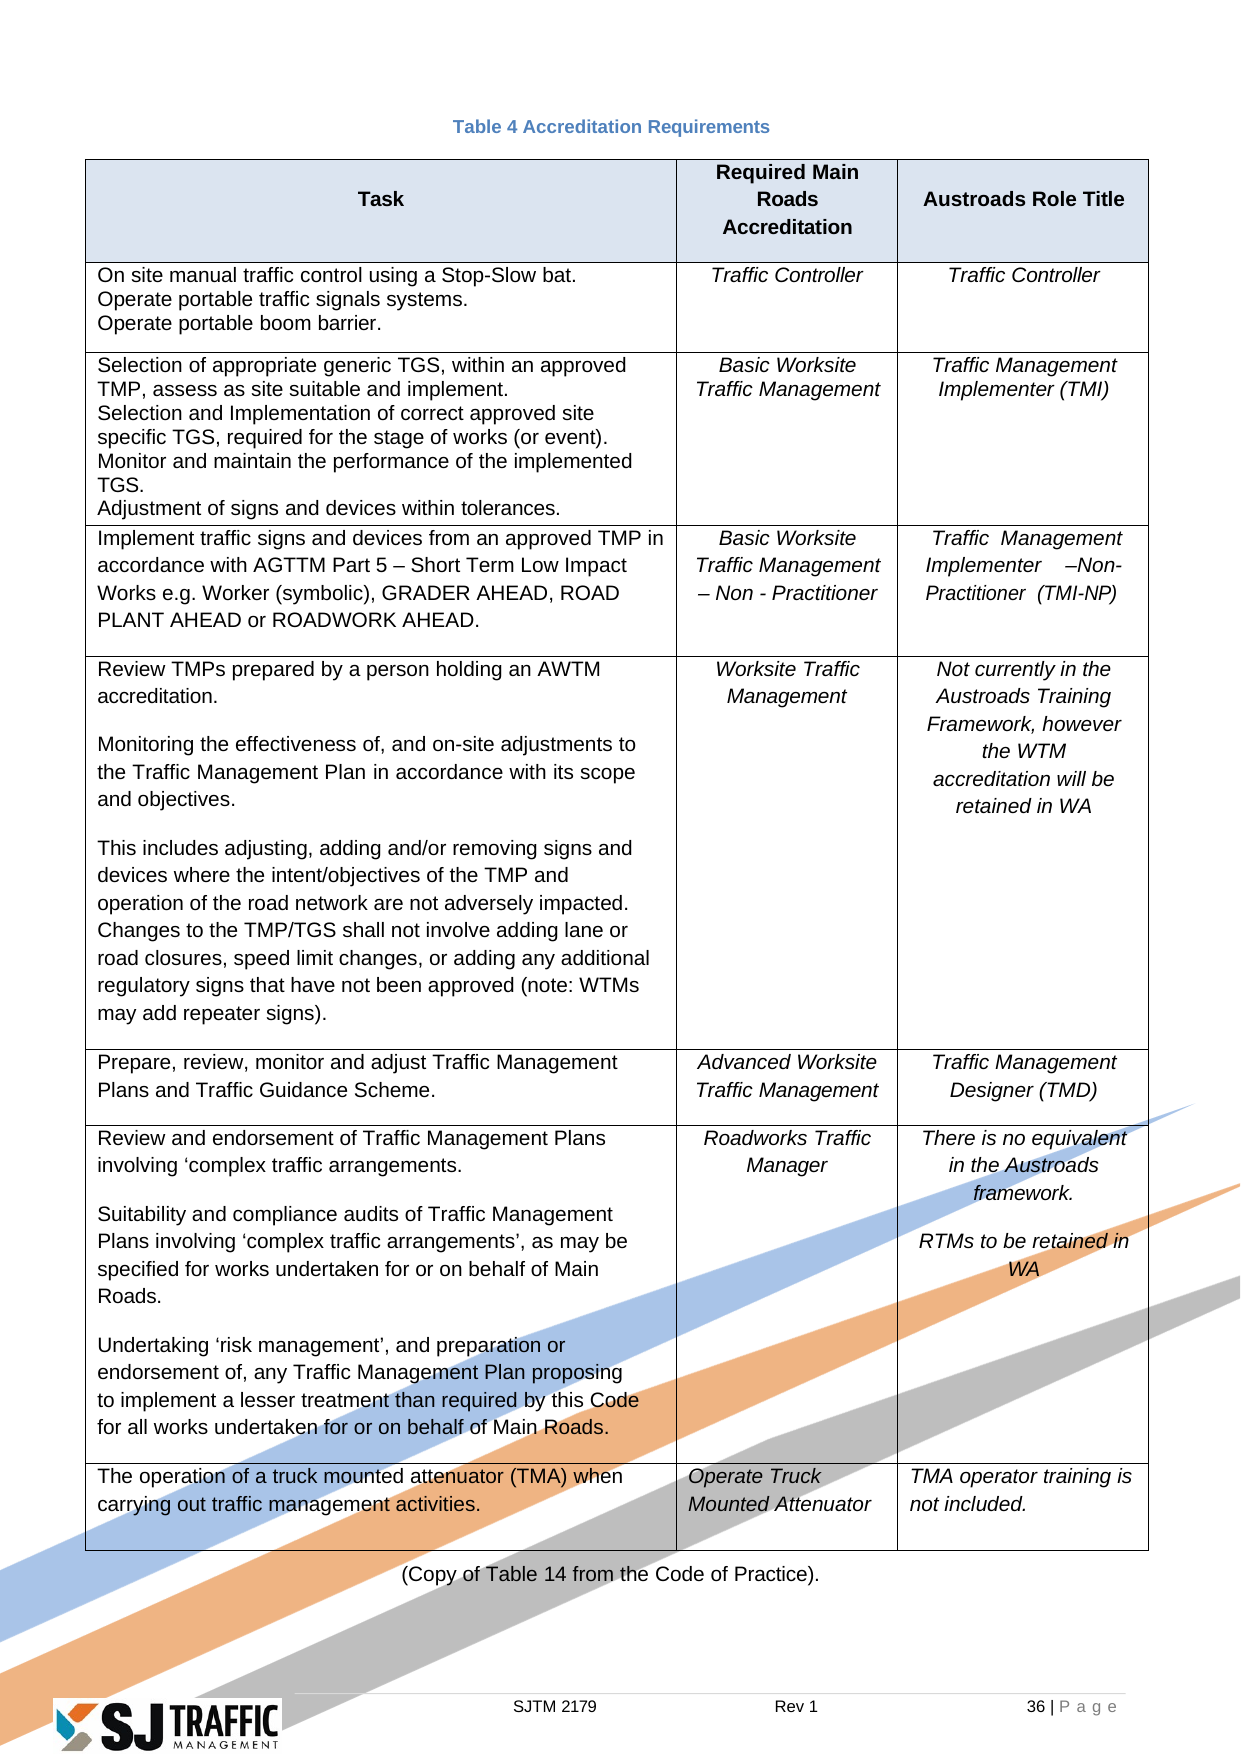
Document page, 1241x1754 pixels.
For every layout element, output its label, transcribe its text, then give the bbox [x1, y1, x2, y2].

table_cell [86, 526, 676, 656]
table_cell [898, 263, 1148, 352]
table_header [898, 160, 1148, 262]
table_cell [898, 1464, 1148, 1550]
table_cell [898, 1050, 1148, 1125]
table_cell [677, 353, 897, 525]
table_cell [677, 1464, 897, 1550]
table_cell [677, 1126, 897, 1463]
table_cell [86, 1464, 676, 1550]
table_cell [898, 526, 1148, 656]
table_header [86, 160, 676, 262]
text Table 4 Accreditation Requirements [195, 116, 1028, 138]
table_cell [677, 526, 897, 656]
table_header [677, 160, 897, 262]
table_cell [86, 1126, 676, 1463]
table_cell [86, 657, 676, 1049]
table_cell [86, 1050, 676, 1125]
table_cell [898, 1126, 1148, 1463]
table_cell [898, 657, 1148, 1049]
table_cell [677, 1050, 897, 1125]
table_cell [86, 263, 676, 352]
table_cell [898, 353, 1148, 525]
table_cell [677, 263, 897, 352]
picture [0, 1103, 1241, 1754]
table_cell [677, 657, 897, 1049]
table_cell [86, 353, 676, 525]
